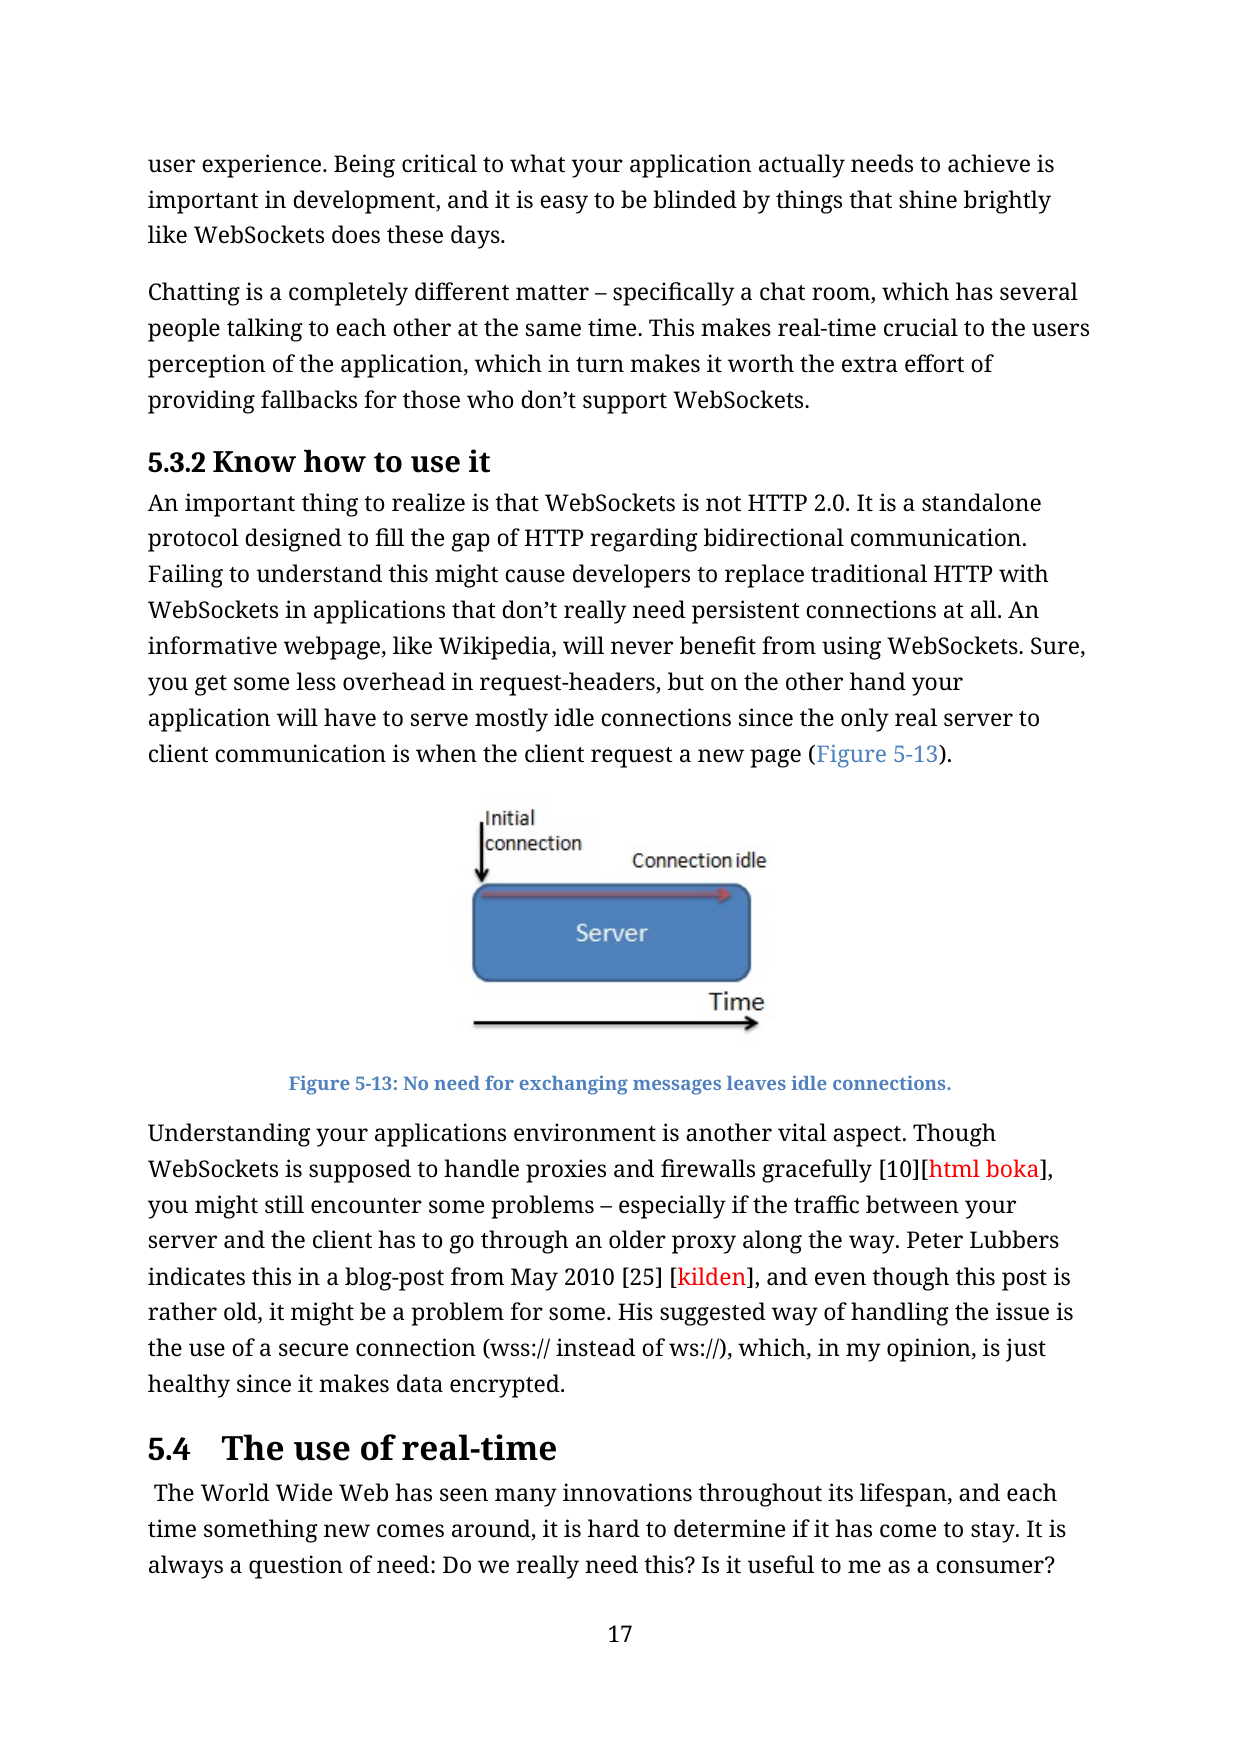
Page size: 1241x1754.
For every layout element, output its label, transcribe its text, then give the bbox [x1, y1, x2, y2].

text Understanding your applications environment is another vital aspect. Though WebSockets is supposed to handle proxies and firewalls gracefully [10][html boka], you might still encounter some problems – especially if the traffic between your server and the client has to go through an older proxy along the way. Peter Lubbers indicates this in a blog-post from May 2010 [25] [kilden], and even though this post is rather old, it might be a problem for some. His suggested way of handling the issue is the use of a secure connection (wss:// instead of ws://), which, in my opinion, is just healthy since it makes data encrypted. [148, 1117, 1093, 1399]
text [148, 1477, 1093, 1580]
subtitle The use of real-time [148, 1425, 1093, 1470]
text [148, 148, 1093, 251]
picture [449, 794, 792, 1045]
subtitle Know how to use it [148, 441, 1093, 481]
text Chatting is a completely different matter – specifically a chat room, which has several people talking to each other at the same time. This makes real-time crucial to the users perception of the application, which in turn makes it worth the extra effort of providing fallbacks for those who don’t support WebSockets. [148, 276, 1093, 415]
